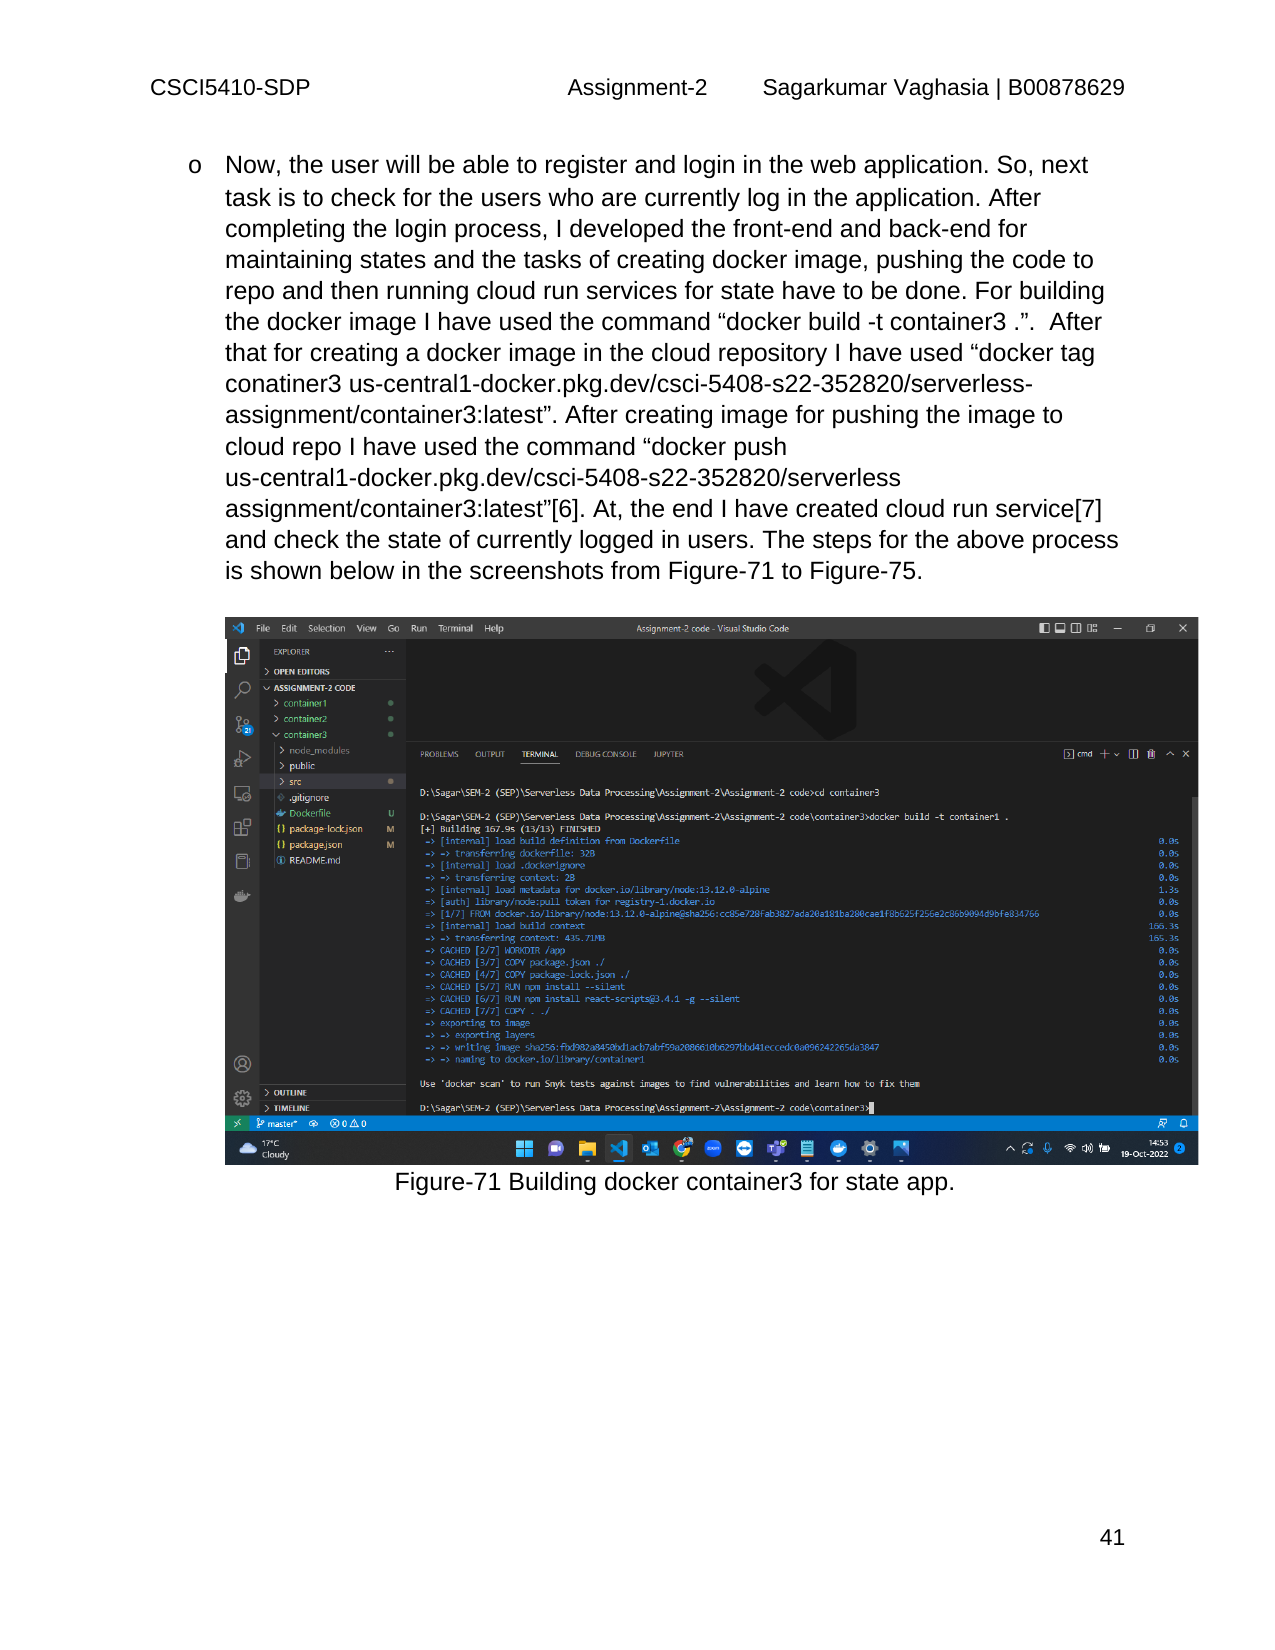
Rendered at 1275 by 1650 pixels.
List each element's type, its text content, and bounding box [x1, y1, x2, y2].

picture [225, 617, 1199, 1165]
list Figure-71 Building docker container3 for state app. [225, 1167, 1125, 1196]
list Now, the user will be able to register and login in the web application. So, next task is to check for the users who are currently log in the application. After completing the login process, I developed the front-end and back-end for maintaining states and the tasks of creating docker image, pushing the code to repo and then running cloud run services for state have to be done. For building the docker image I have used the command “docker build -t container3 .”. After that for creating a docker image in the cloud repository I have used “docker tag conatiner3 us-central1-docker.pkg.dev/csci-5408-s22-352820/serverless-assignment/container3:latest”. After creating image for pushing the image to cloud repo I have used the command “docker push us-central1-docker.pkg.dev/csci-5408-s22-352820/serverless assignment/container3:latest”[6]. At, the end I have created cloud run service[7] and check the state of currently logged in users. The steps for the above process is shown below in the screenshots from Figure-71 to Figure-75. [187, 150, 1125, 584]
